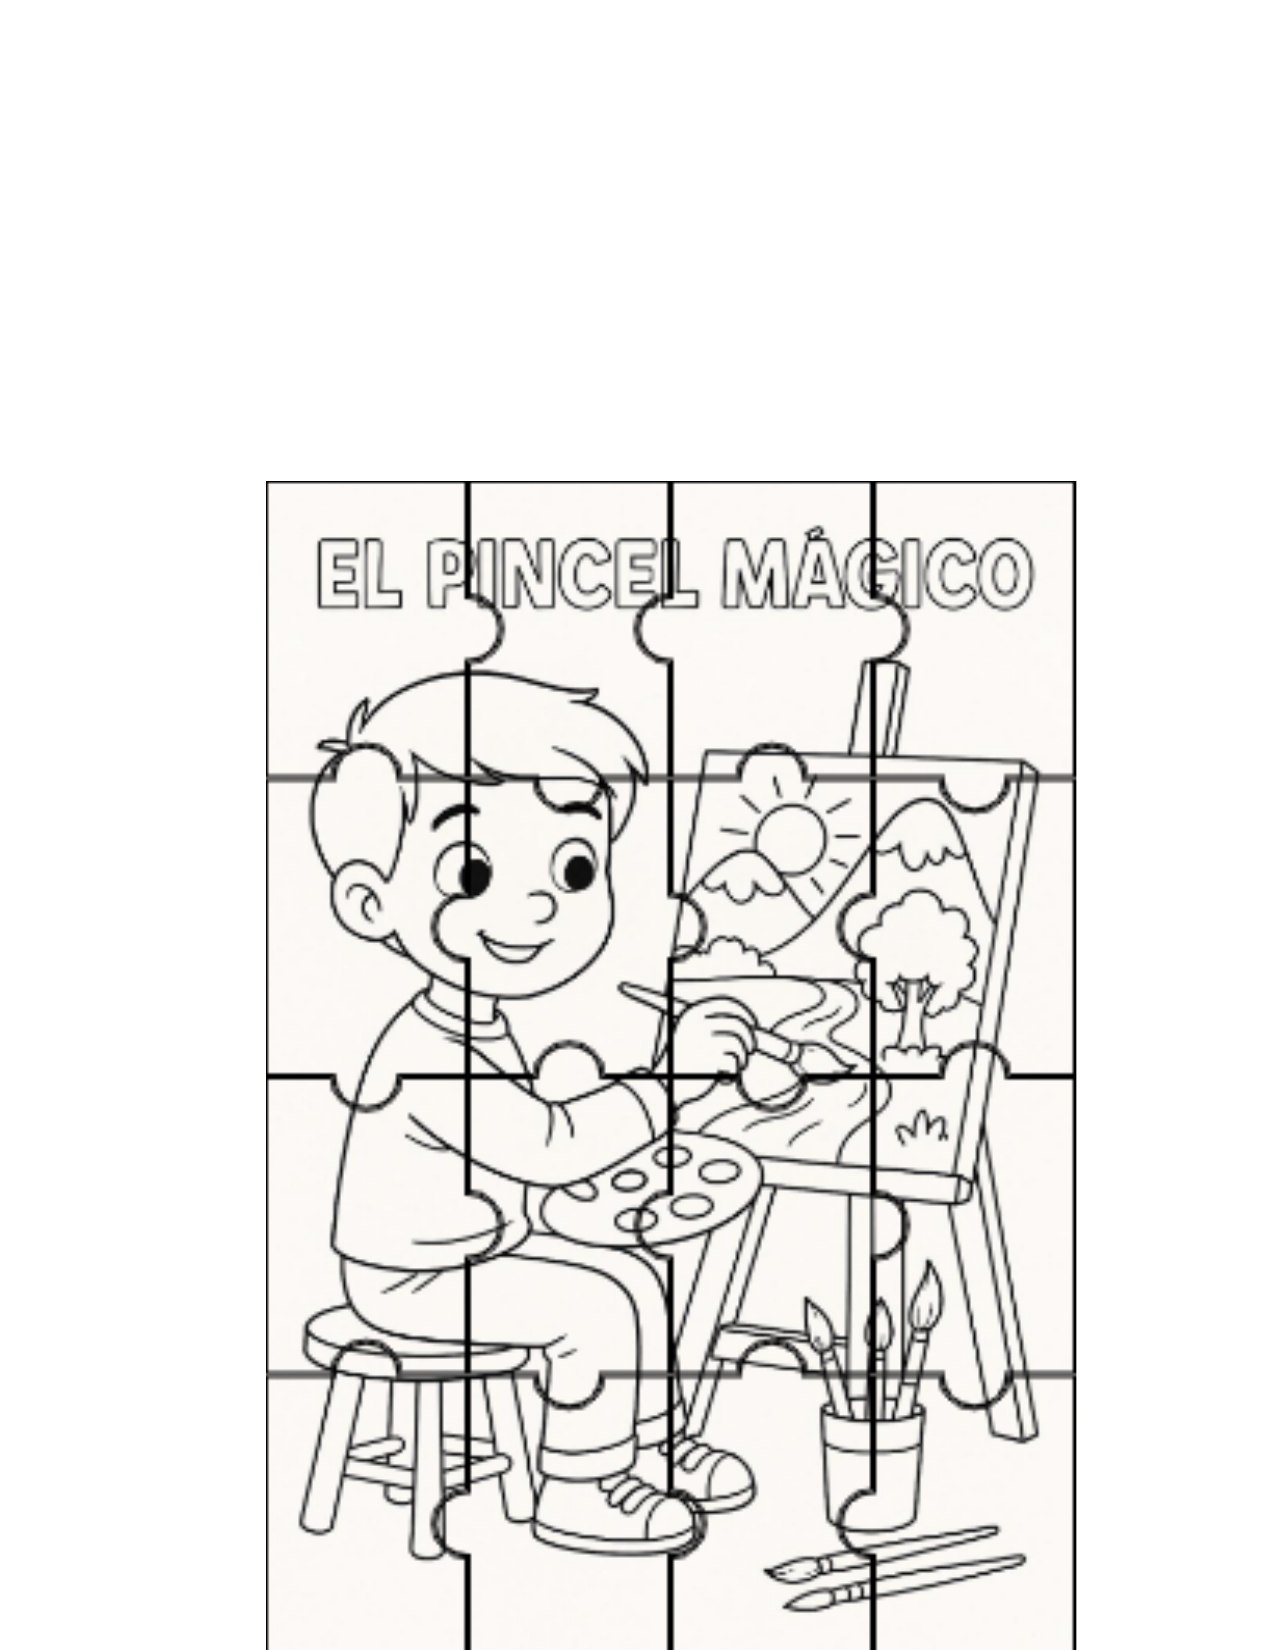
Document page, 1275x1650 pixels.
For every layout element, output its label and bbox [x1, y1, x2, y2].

picture [266, 481, 1077, 1650]
